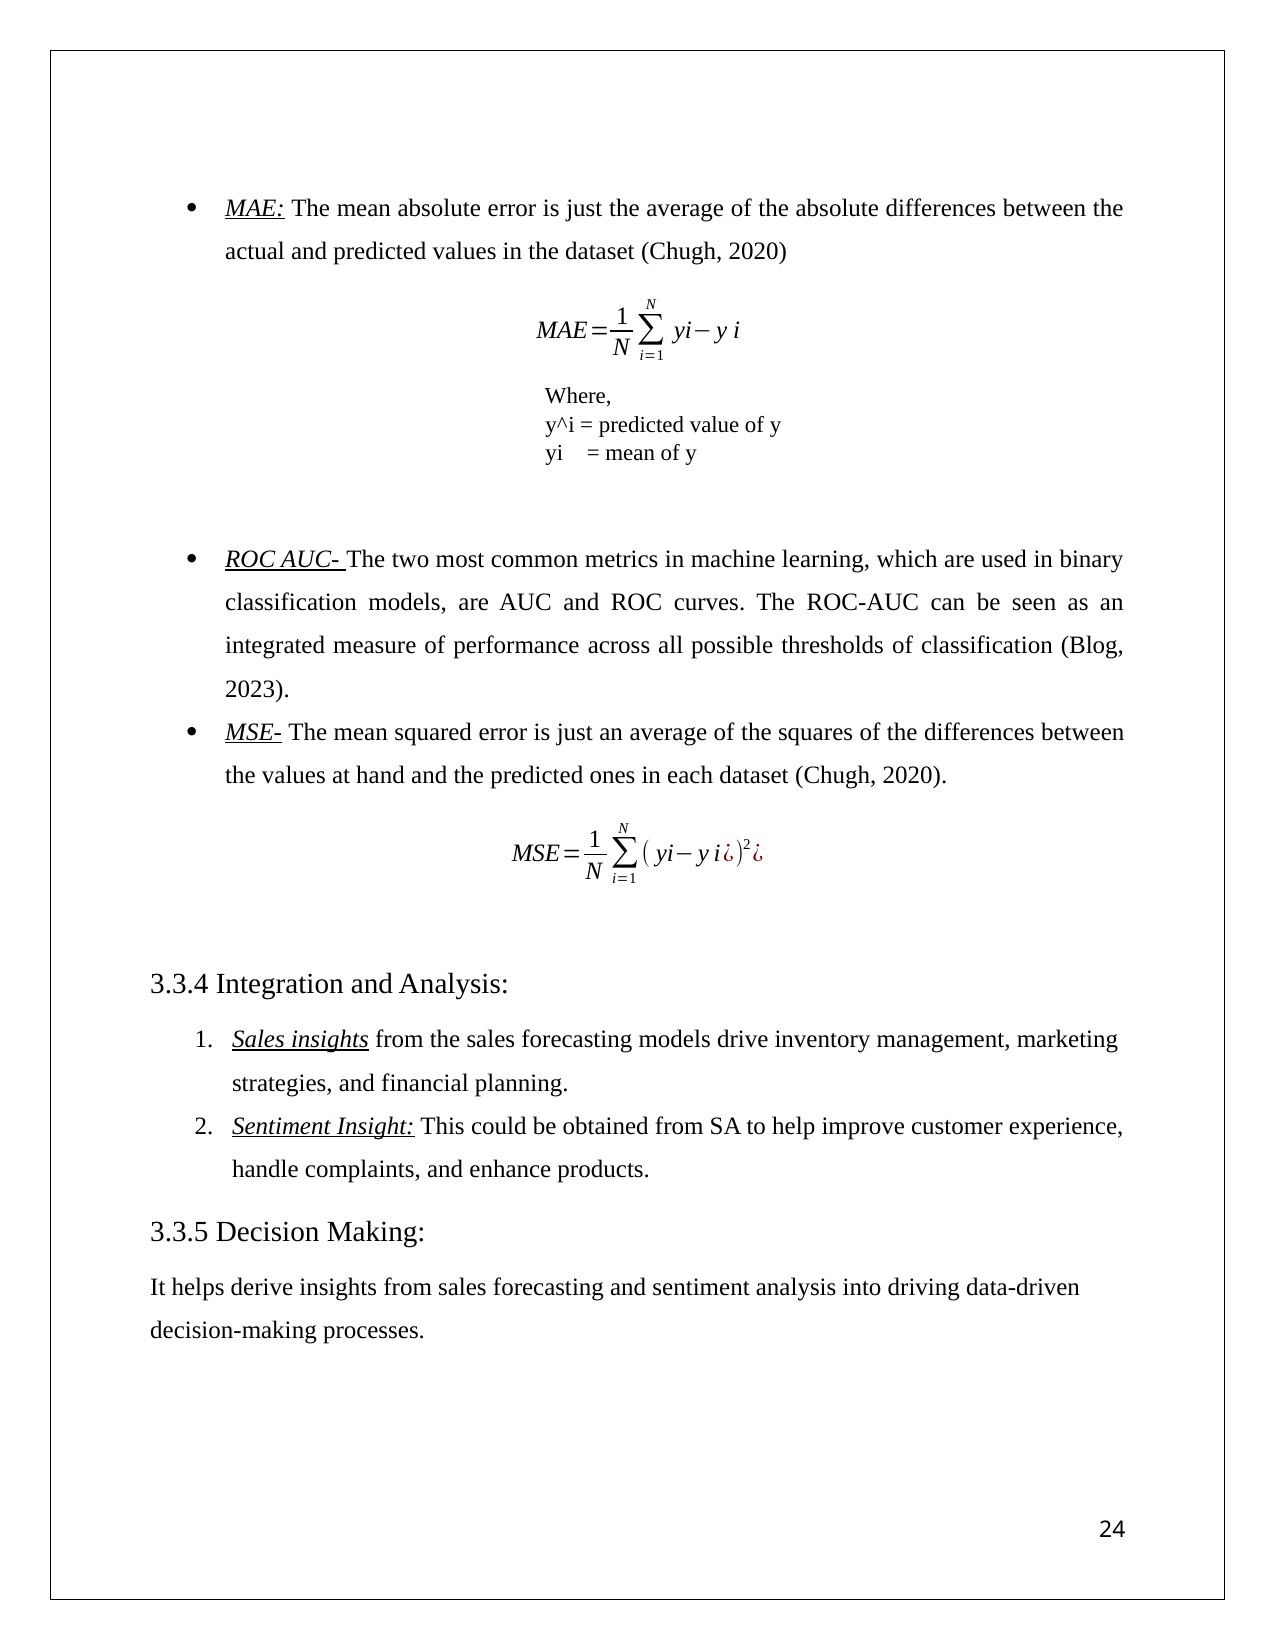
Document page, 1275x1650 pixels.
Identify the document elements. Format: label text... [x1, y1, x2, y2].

list y^​i​ = predicted value of y [225, 411, 1125, 437]
list MSE- The mean squared error is just an average of the squares of the differences between the values at hand and the predicted ones in each dataset (Chugh, 2020). [187, 717, 1125, 789]
list Sentiment Insight: This could be obtained from SA to help improve customer experience, handle complaints, and enhance products. [194, 1111, 1125, 1183]
list ROC AUC- The two most common metrics in machine learning, which are used in binary classification models, are AUC and ROC curves. The ROC-AUC can be seen as an integrated measure of performance across all possible thresholds of classification (Blog, 2023). [187, 544, 1125, 702]
list Where, [225, 382, 1125, 409]
subtitle 3.3.4 Integration and Analysis: [150, 966, 1125, 999]
subtitle 3.3.5 Decision Making: [150, 1214, 1125, 1247]
list Sales insights from the sales forecasting models drive inventory management, marketing strategies, and financial planning. [194, 1024, 1125, 1096]
text It helps derive insights from sales forecasting and sentiment analysis into driving data-driven decision-making processes. [150, 1272, 1125, 1344]
list yi​ = mean of y [225, 439, 1125, 466]
list MAE: The mean absolute error is just the average of the absolute differences between the actual and predicted values in the dataset (Chugh, 2020) [187, 193, 1125, 265]
